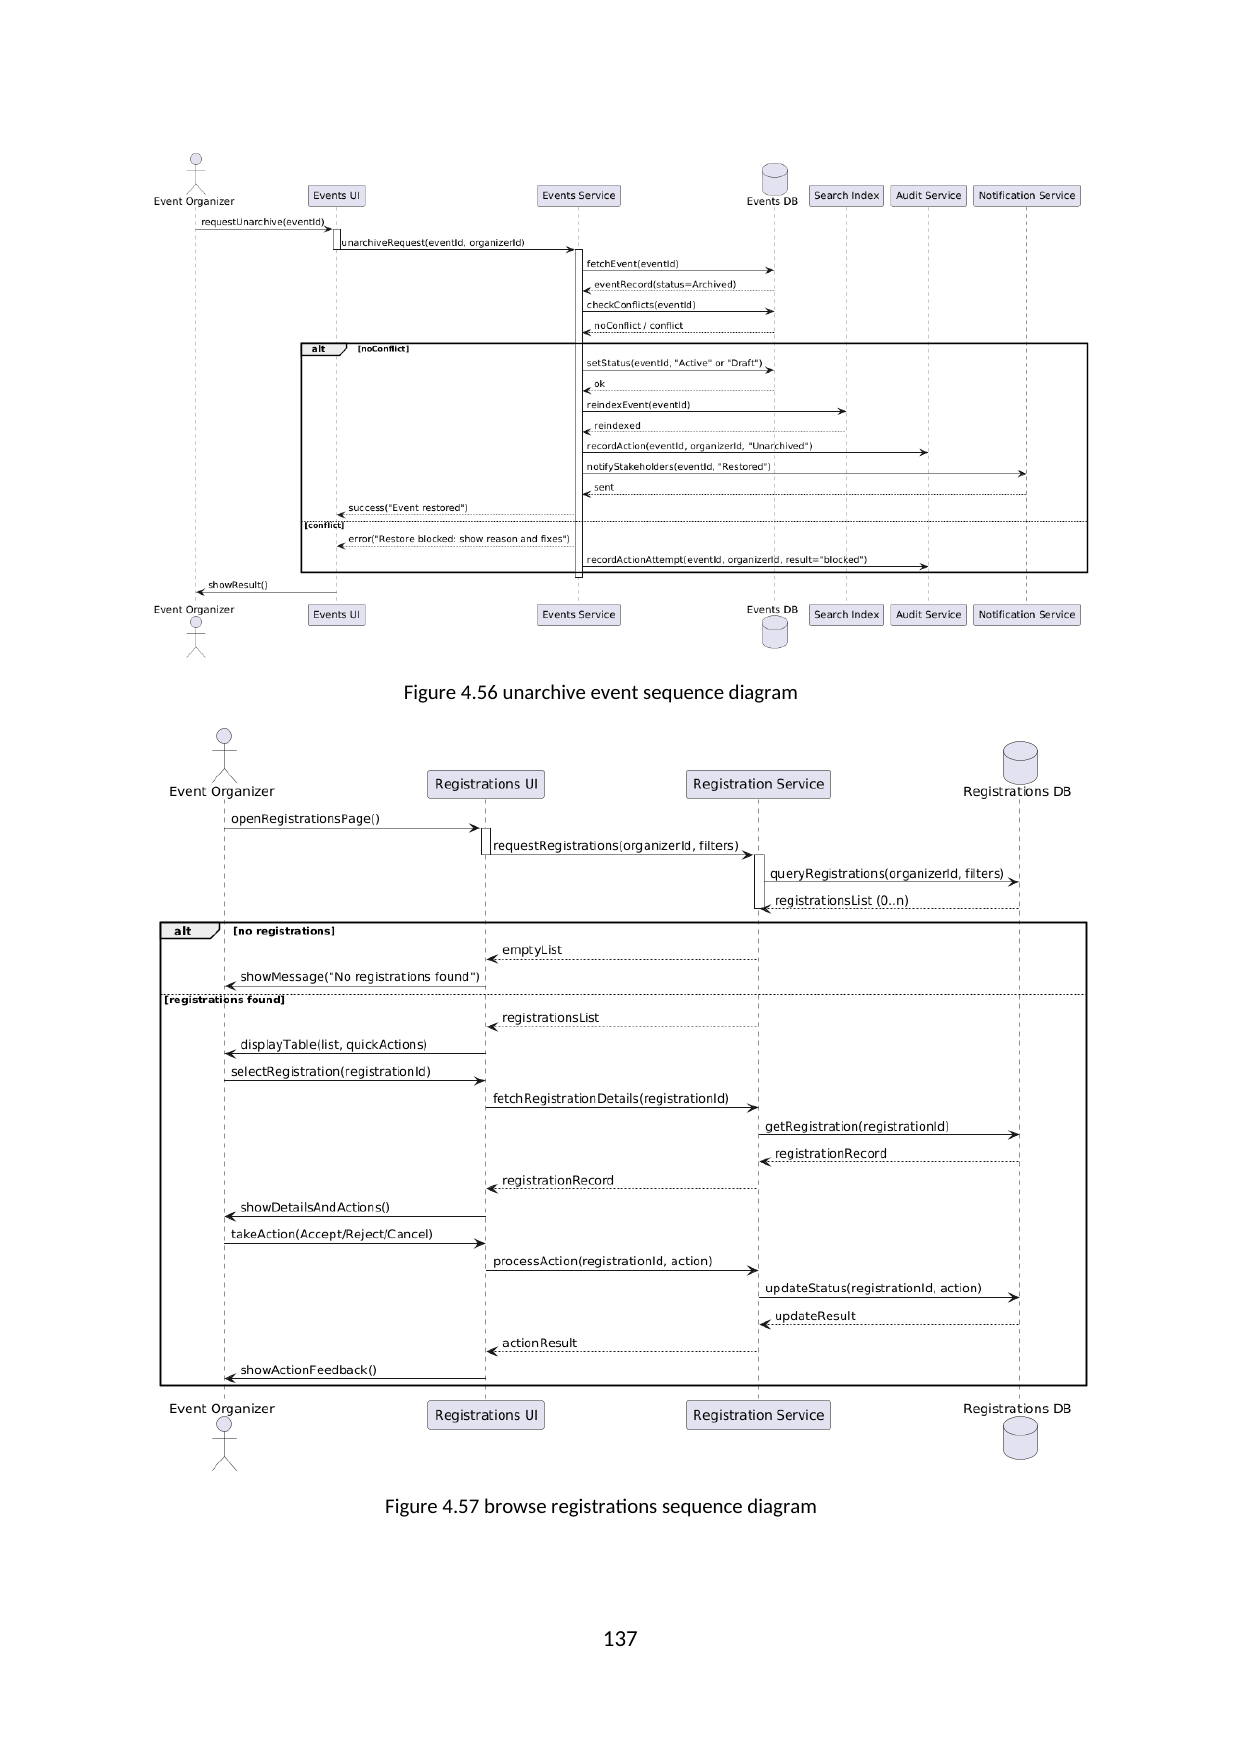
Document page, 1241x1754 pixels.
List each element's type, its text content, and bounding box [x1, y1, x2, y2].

picture [150, 723, 1091, 1475]
picture [150, 150, 1091, 661]
text Figure 4.56 unarchive event sequence diagram [150, 679, 1053, 705]
text Figure 4.57 browse registrations sequence diagram [150, 1493, 1053, 1518]
